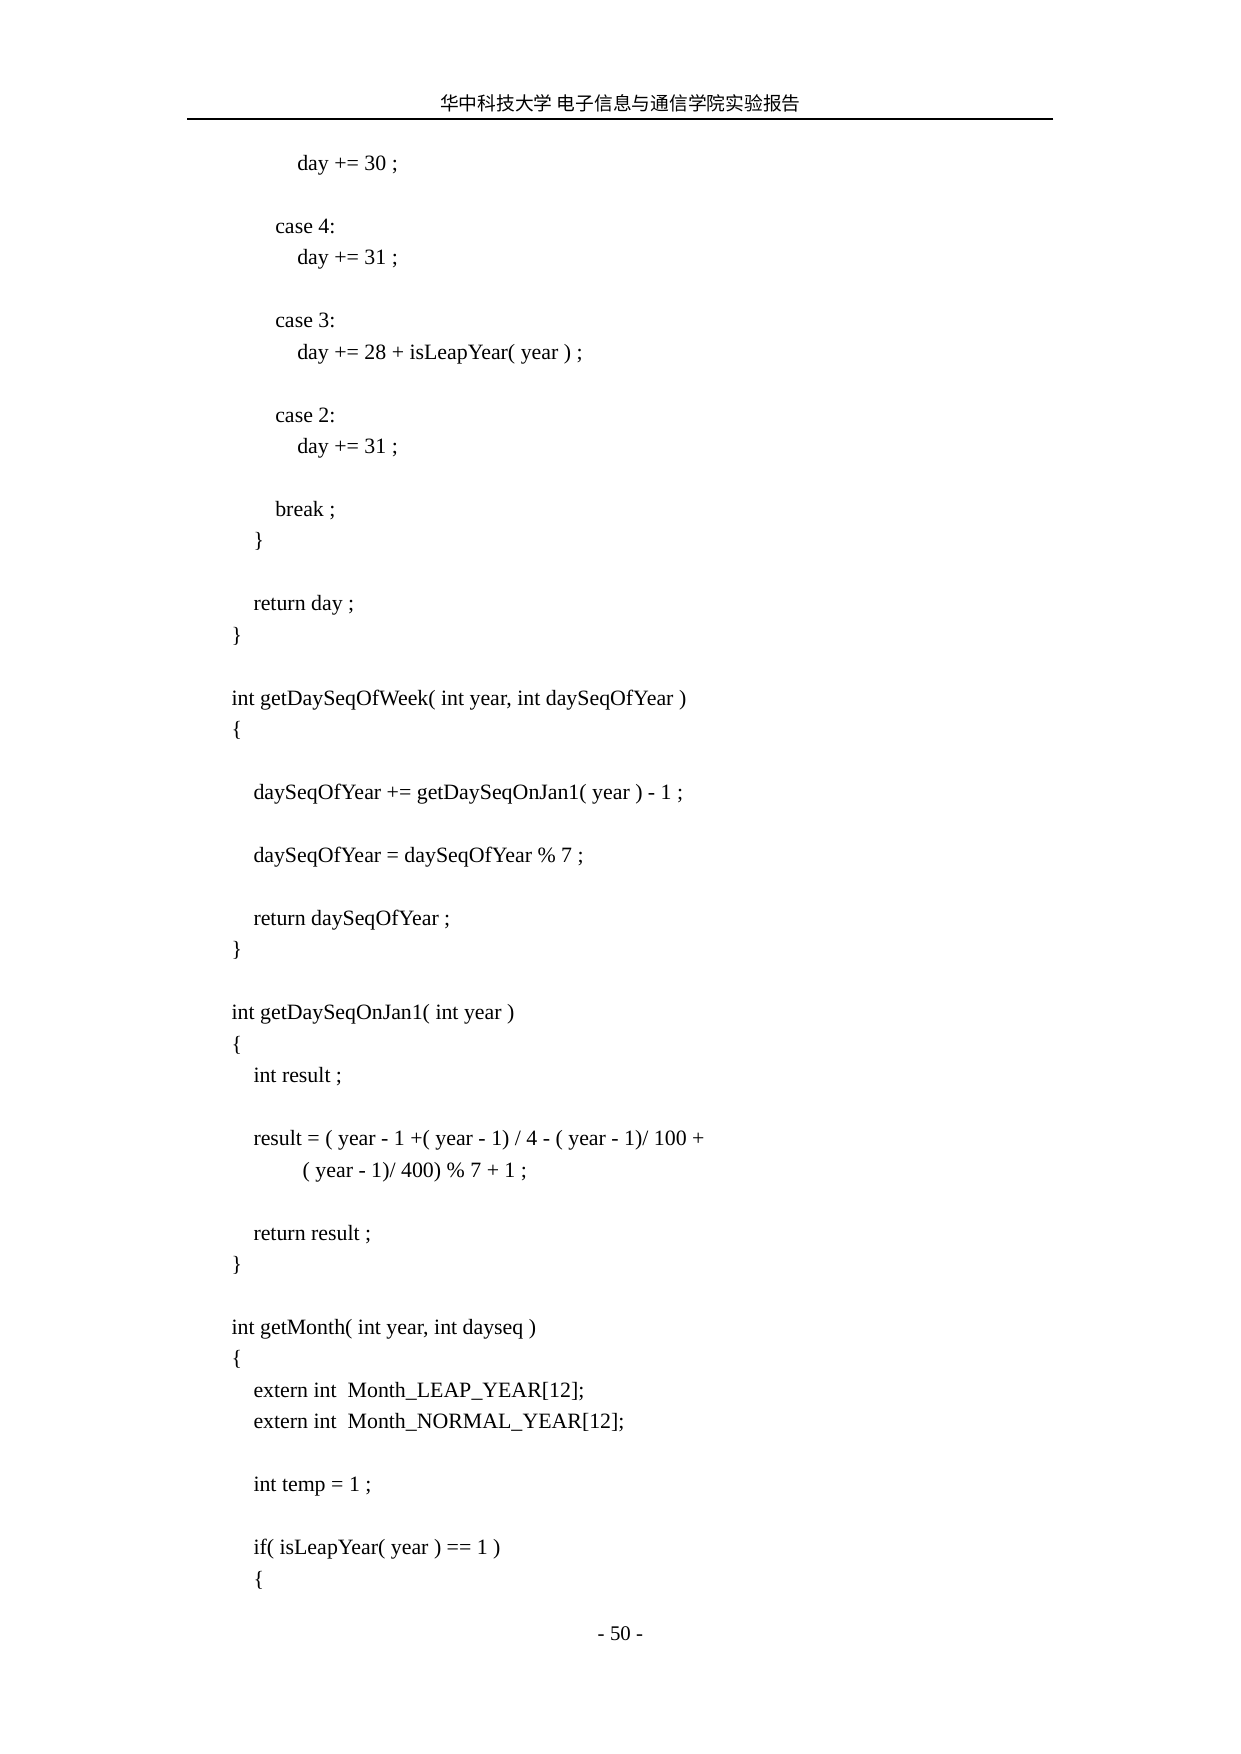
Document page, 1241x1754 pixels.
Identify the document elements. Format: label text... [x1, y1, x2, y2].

list return result ; [187, 1219, 1053, 1245]
list } [187, 1251, 1053, 1276]
list int getMonth( int year, int dayseq ) [187, 1314, 1053, 1339]
list if( isLeapYear( year ) == 1 ) [187, 1534, 1053, 1559]
list extern int Month_LEAP_YEAR[12]; [187, 1377, 1053, 1402]
list extern int Month_NORMAL_YEAR[12]; [187, 1408, 1053, 1433]
list { [187, 716, 1053, 741]
list int getDaySeqOfWeek( int year, int daySeqOfYear ) [187, 685, 1053, 710]
list day += 28 + isLeapYear( year ) ; [187, 339, 1053, 364]
list } [187, 527, 1053, 553]
list { [187, 1031, 1053, 1056]
list case 2: [187, 402, 1053, 427]
list daySeqOfYear += getDaySeqOnJan1( year ) - 1 ; [187, 779, 1053, 804]
list return daySeqOfYear ; [187, 905, 1053, 930]
list ( year - 1)/ 400) % 7 + 1 ; [187, 1157, 1053, 1182]
list day += 31 ; [187, 433, 1053, 458]
list { [187, 1345, 1053, 1371]
list int temp = 1 ; [187, 1471, 1053, 1496]
list } [187, 936, 1053, 962]
list daySeqOfYear = daySeqOfYear % 7 ; [187, 842, 1053, 867]
list break ; [187, 496, 1053, 521]
list case 3: [187, 307, 1053, 332]
list } [187, 622, 1053, 647]
list day += 31 ; [187, 244, 1053, 269]
list int result ; [187, 1062, 1053, 1087]
list return day ; [187, 590, 1053, 616]
list case 4: [187, 213, 1053, 238]
list int getDaySeqOnJan1( int year ) [187, 999, 1053, 1024]
list { [187, 1566, 1053, 1591]
list day += 30 ; [187, 150, 1053, 175]
list result = ( year - 1 +( year - 1) / 4 - ( year - 1)/ 100 + [187, 1125, 1053, 1150]
